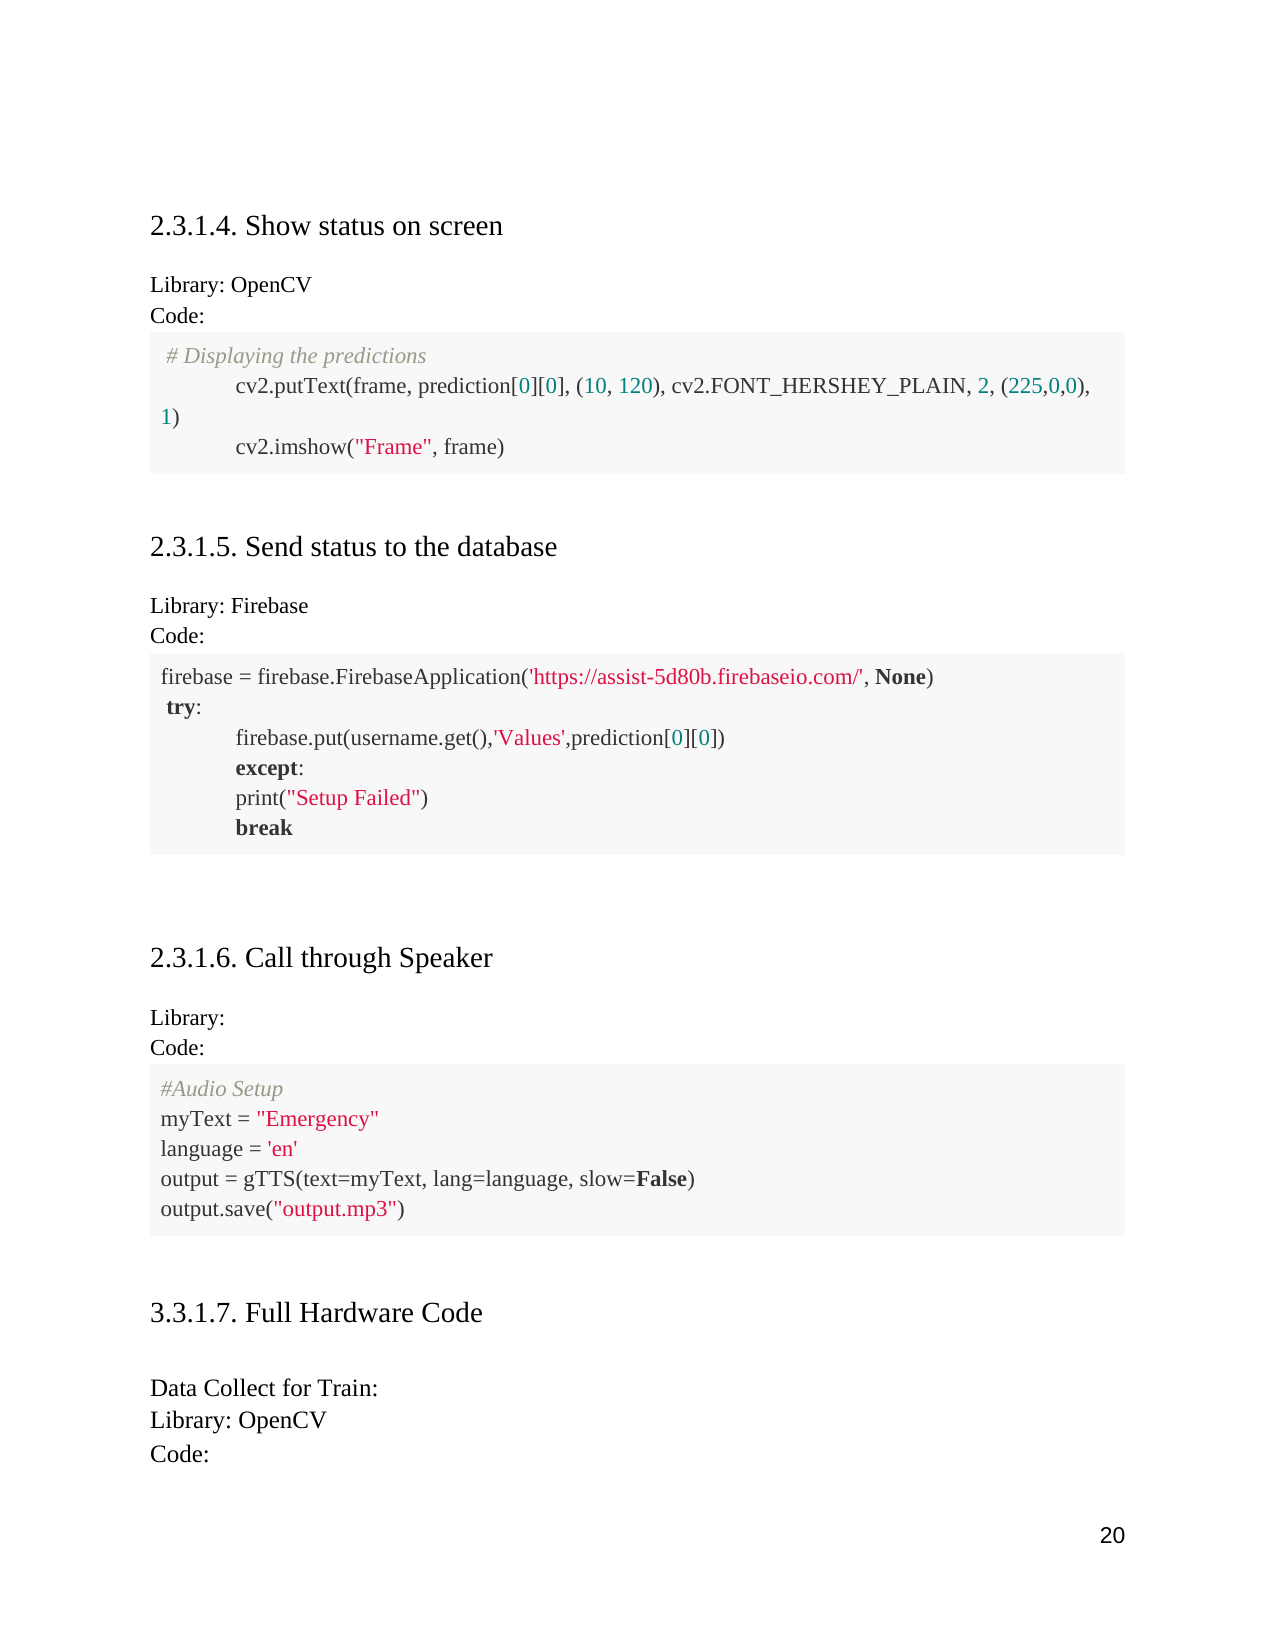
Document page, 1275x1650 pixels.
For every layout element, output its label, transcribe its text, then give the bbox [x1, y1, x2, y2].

text Library: Firebase [150, 592, 1125, 619]
text Code: [150, 1034, 1125, 1060]
subtitle 2.3.1.4. Show status on screen [150, 208, 1125, 242]
text Library: OpenCV [150, 1406, 1125, 1434]
text Library: OpenCV [150, 272, 1125, 298]
text Library: [150, 1004, 1125, 1030]
subtitle 2.3.1.5. Send status to the database [150, 529, 1125, 562]
text Data Collect for Train: [150, 1373, 1125, 1401]
text Code: [150, 623, 1125, 649]
text Code: [150, 1439, 1125, 1467]
text Code: [150, 302, 1125, 328]
table_header #Audio Setup myText = "Emergency" language = 'en' output = gTTS(text=myText, lang=language, slow=False) output.save("output.mp3") [150, 1064, 1125, 1236]
subtitle 3.3.1.7. Full Hardware Code [150, 1296, 1125, 1329]
subtitle 2.3.1.6. Call through Speaker [150, 940, 1125, 974]
table_header firebase = firebase.FirebaseApplication('https://assist-5d80b.firebaseio.com/', None) try: firebase.put(username.get(),'Values',prediction[0][0]) except: print("Setup Failed") break [150, 653, 1125, 855]
table_header # Displaying the predictions cv2.putText(frame, prediction[0][0], (10, 120), cv2.FONT_HERSHEY_PLAIN, 2, (225,0,0), 1) cv2.imshow("Frame", frame) [150, 332, 1125, 474]
